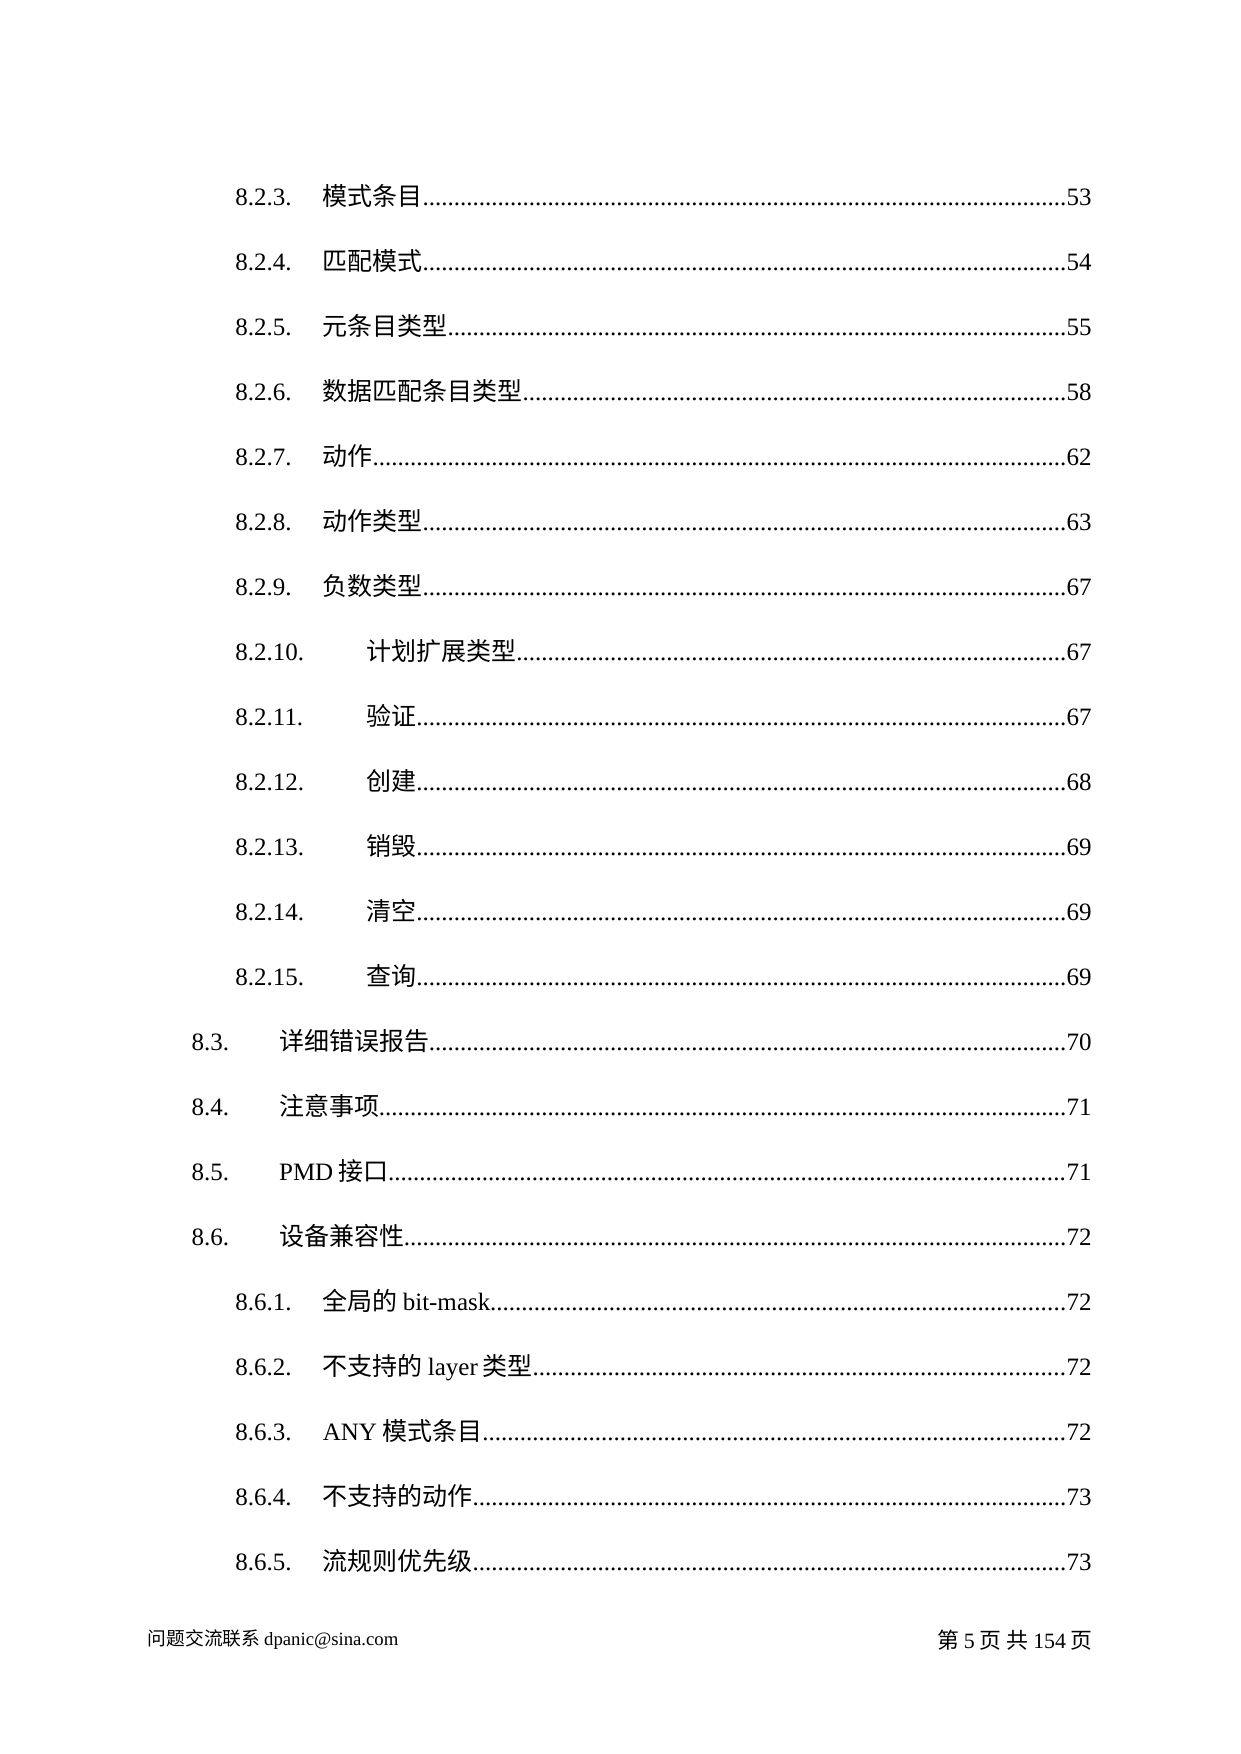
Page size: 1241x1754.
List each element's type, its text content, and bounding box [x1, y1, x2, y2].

text 8.6.2. 不支持的layer类型 72 [235, 1332, 1092, 1397]
text 8.2.6. 数据匹配条目类型 58 [235, 357, 1092, 422]
text 8.4. 注意事项 71 [191, 1072, 1092, 1137]
text 8.3. 详细错误报告 70 [191, 1007, 1092, 1072]
text 8.2.12. 创建 68 [235, 747, 1092, 812]
text 8.2.5. 元条目类型 55 [235, 292, 1092, 357]
text 8.2.4. 匹配模式 54 [235, 227, 1092, 292]
text 8.6.3. ANY 模式条目 72 [235, 1397, 1092, 1462]
text 8.2.13. 销毁 69 [235, 812, 1092, 877]
text 8.6.5. 流规则优先级 73 [235, 1527, 1092, 1592]
text 8.2.11. 验证 67 [235, 682, 1092, 747]
text 8.2.14. 清空 69 [235, 877, 1092, 942]
text 8.2.9. 负数类型 67 [235, 552, 1092, 617]
text 8.2.7. 动作 62 [235, 422, 1092, 487]
text 8.2.8. 动作类型 63 [235, 487, 1092, 552]
text 8.6.4. 不支持的动作 73 [235, 1462, 1092, 1527]
text 8.2.15. 查询 69 [235, 942, 1092, 1007]
text 8.6.1. 全局的bit-mask 72 [235, 1267, 1092, 1332]
text 8.6. 设备兼容性 72 [191, 1202, 1092, 1267]
text 8.2.3. 模式条目 53 [235, 162, 1092, 227]
text 8.5. PMD接口 71 [191, 1137, 1092, 1202]
text 8.2.10. 计划扩展类型 67 [235, 617, 1092, 682]
